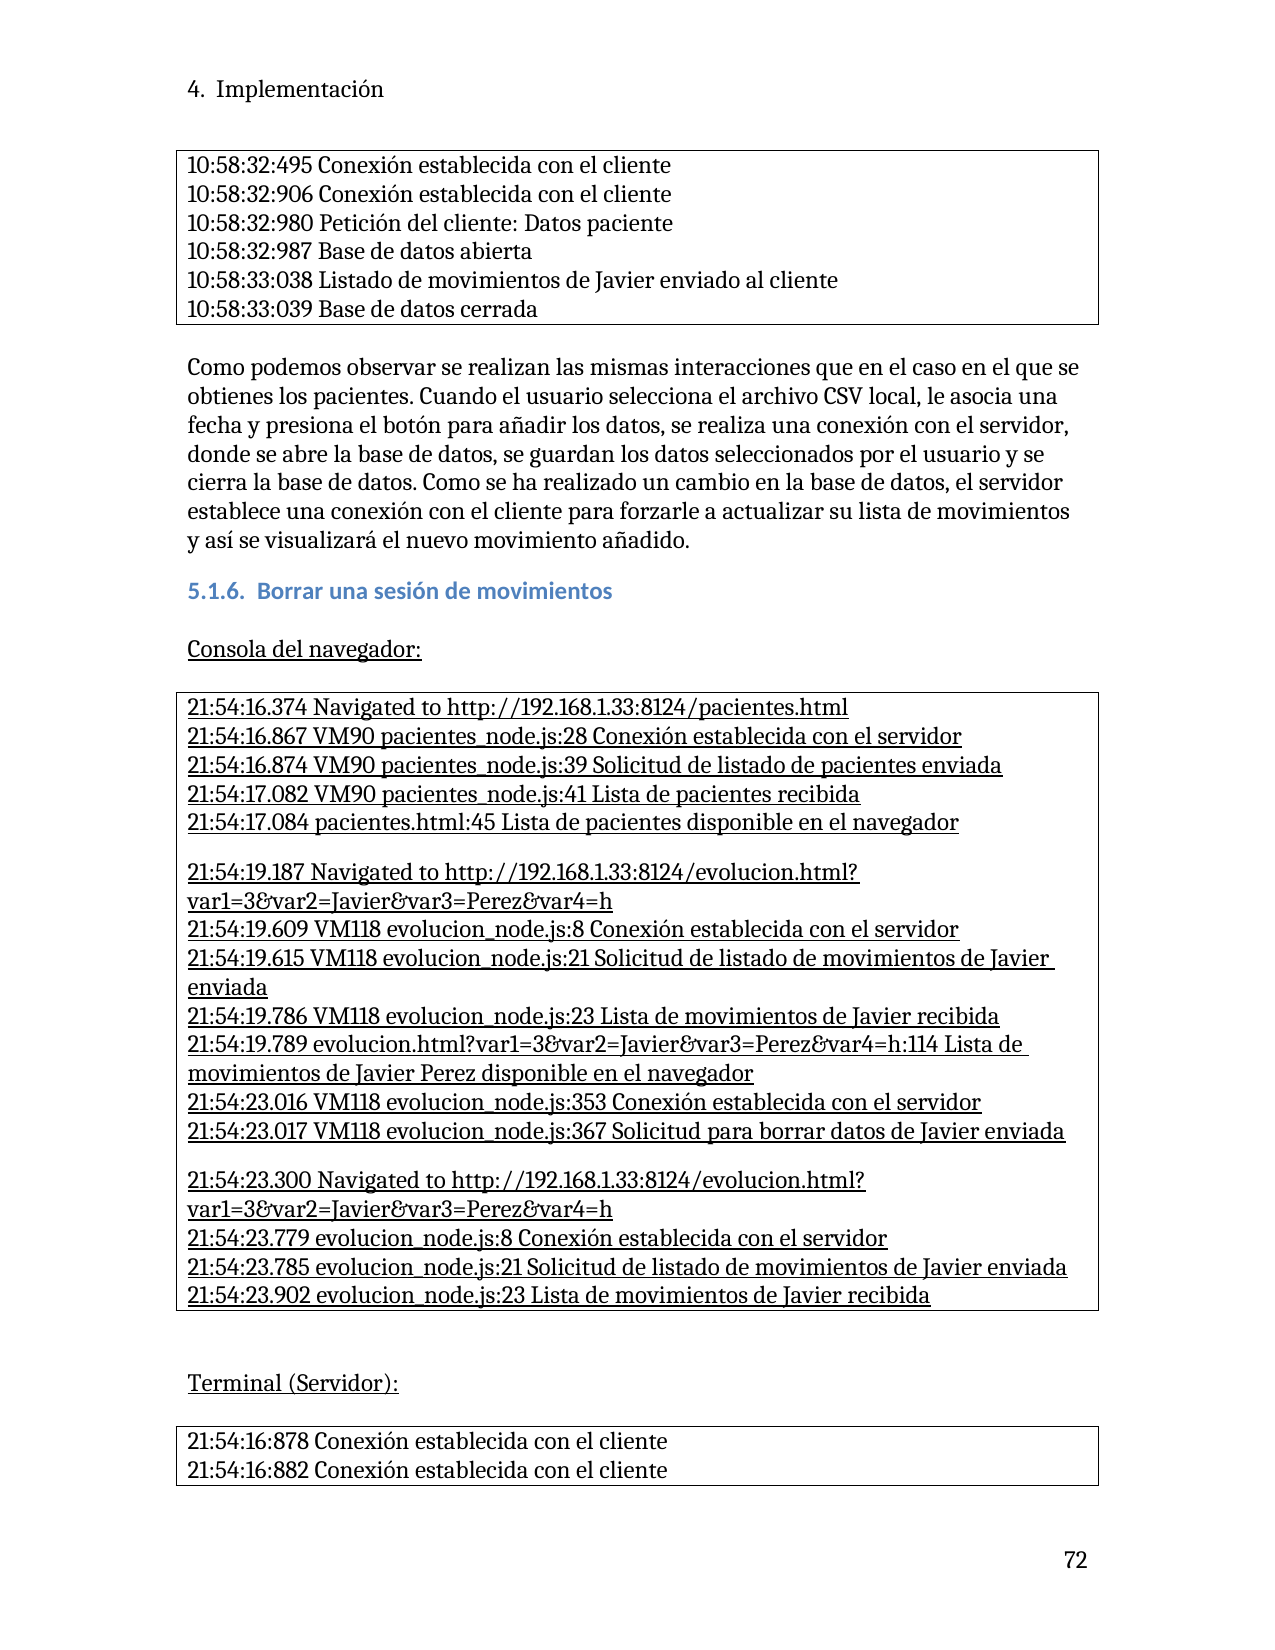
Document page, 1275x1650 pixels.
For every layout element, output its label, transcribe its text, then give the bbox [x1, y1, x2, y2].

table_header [177, 1427, 1098, 1484]
text Terminal (Servidor): [187, 1368, 1087, 1397]
table_header 21:54:16.374 Navigated to http://192.168.1.33:8124/pacientes.html 21:54:16.867 VM90 pacientes_node.js:28 Conexión establecida con el servidor 21:54:16.874 VM90 pacientes_node.js:39 Solicitud de listado de pacientes enviada 21:54:17.082 VM90 pacientes_node.js:41 Lista de pacientes recibida 21:54:17.084 pacientes.html:45 Lista de pacientes disponible en el navegador 21:54:19.187 Navigated to http://192.168.1.33:8124/evolucion.html?var1=3&var2=Javier&var3=Perez&var4=h 21:54:19.609 VM118 evolucion_node.js:8 Conexión establecida con el servidor 21:54:19.615 VM118 evolucion_node.js:21 Solicitud de listado de movimientos de Javier enviada 21:54:19.786 VM118 evolucion_node.js:23 Lista de movimientos de Javier recibida 21:54:19.789 evolucion.html?var1=3&var2=Javier&var3=Perez&var4=h:114 Lista de movimientos de Javier Perez disponible en el navegador 21:54:23.016 VM118 evolucion_node.js:353 Conexión establecida con el servidor 21:54:23.017 VM118 evolucion_node.js:367 Solicitud para borrar datos de Javier enviada 21:54:23.300 Navigated to http://192.168.1.33:8124/evolucion.html?var1=3&var2=Javier&var3=Perez&var4=h 21:54:23.779 evolucion_node.js:8 Conexión establecida con el servidor 21:54:23.785 evolucion_node.js:21 Solicitud de listado de movimientos de Javier enviada 21:54:23.902 evolucion_node.js:23 Lista de movimientos de Javier recibida [177, 693, 1098, 1310]
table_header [177, 151, 1098, 323]
text Consola del navegador: [187, 635, 1087, 663]
subtitle 5.1.6. Borrar una sesión de movimientos [187, 575, 1087, 606]
text Como podemos observar se realizan las mismas interacciones que en el caso en el que se obtienes los pacientes. Cuando el usuario selecciona el archivo CSV local, le asocia una fecha y presiona el botón para añadir los datos, se realiza una conexión con el servidor, donde se abre la base de datos, se guardan los datos seleccionados por el usuario y se cierra la base de datos. Como se ha realizado un cambio en la base de datos, el servidor establece una conexión con el cliente para forzarle a actualizar su lista de movimientos y así se visualizará el nuevo movimiento añadido. [187, 353, 1087, 554]
